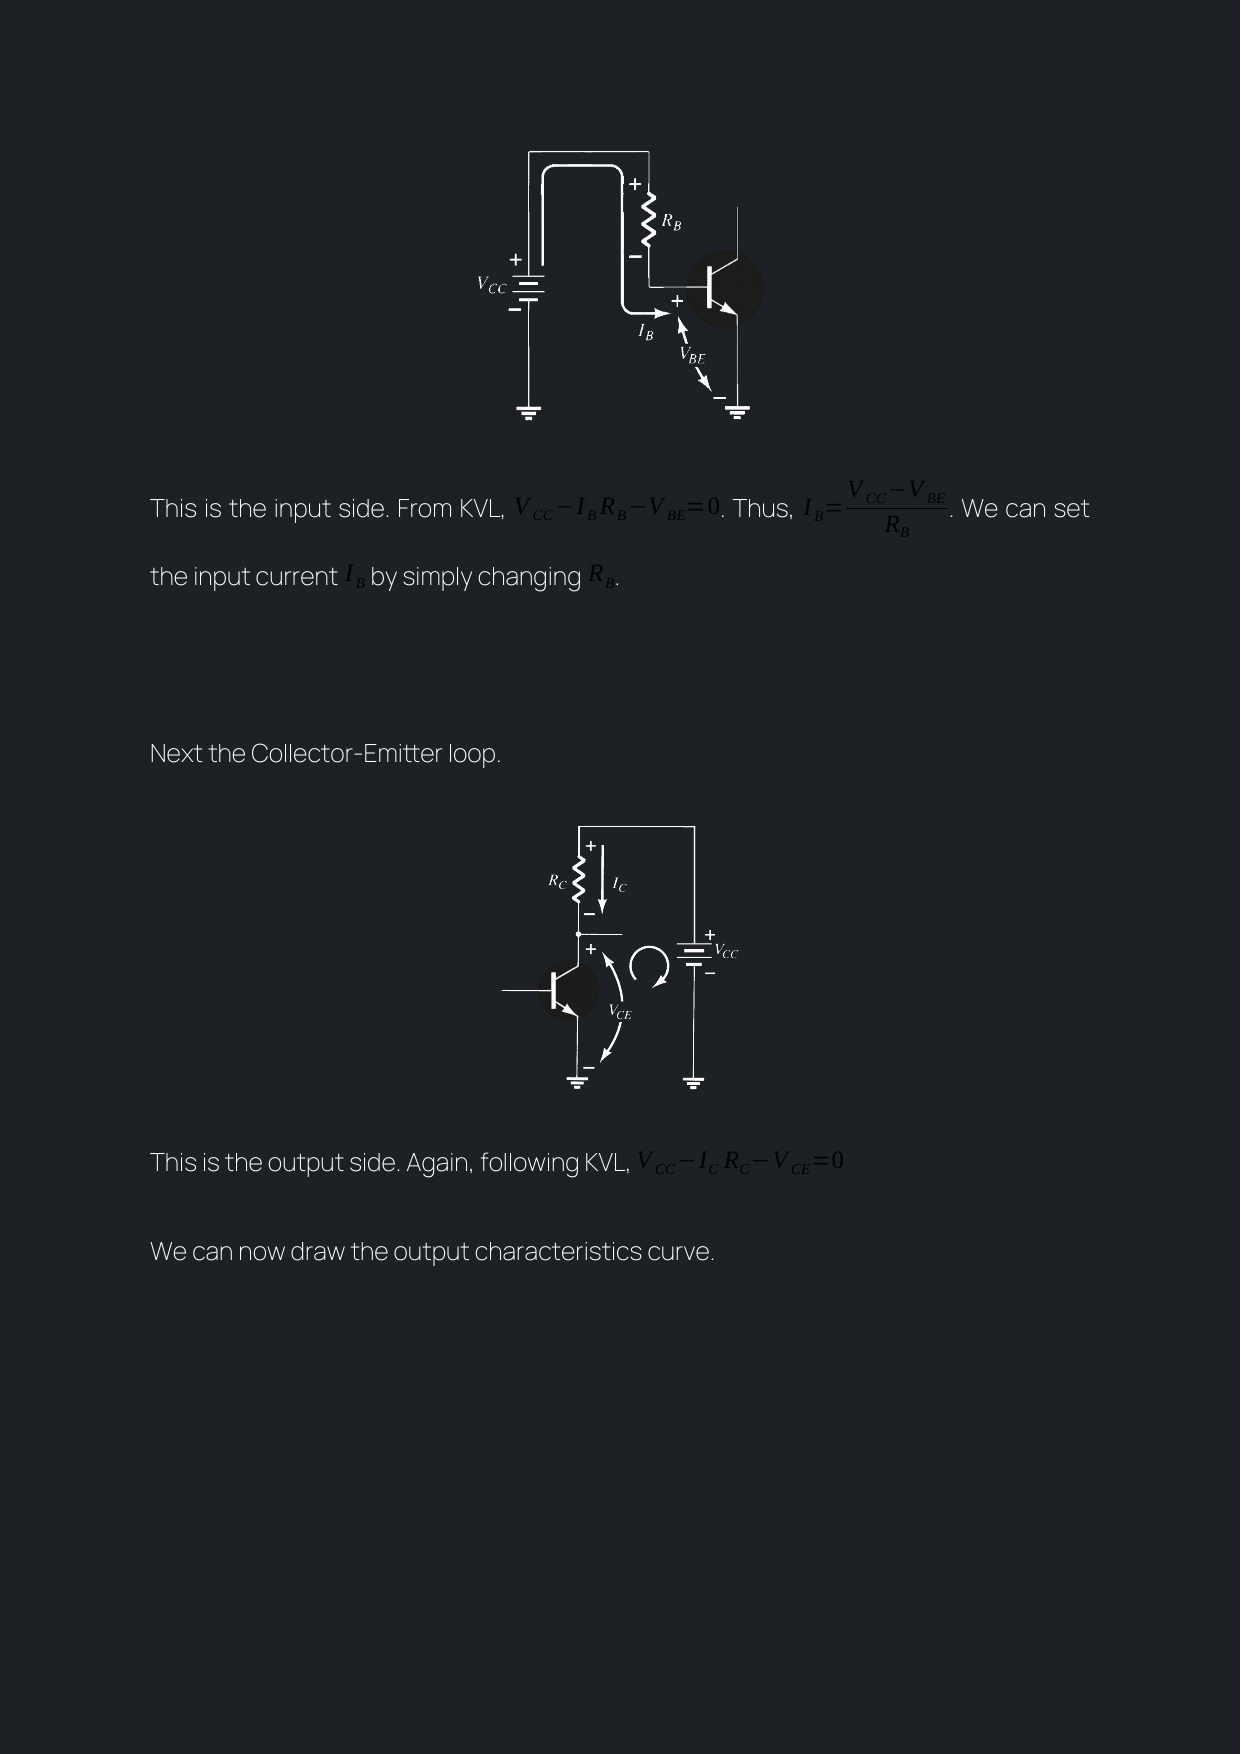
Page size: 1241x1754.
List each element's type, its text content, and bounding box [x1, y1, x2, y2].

text We can now draw the output characteristics curve. [150, 1234, 1090, 1268]
picture [500, 824, 740, 1091]
text Next the Collector-Emitter loop. [150, 736, 1090, 770]
text This is the input side. From KVL, . Thus, . We can set the input current by simply changing . [150, 475, 1090, 593]
picture [476, 150, 764, 421]
text This is the output side. Again, following KVL, [150, 1145, 1090, 1179]
